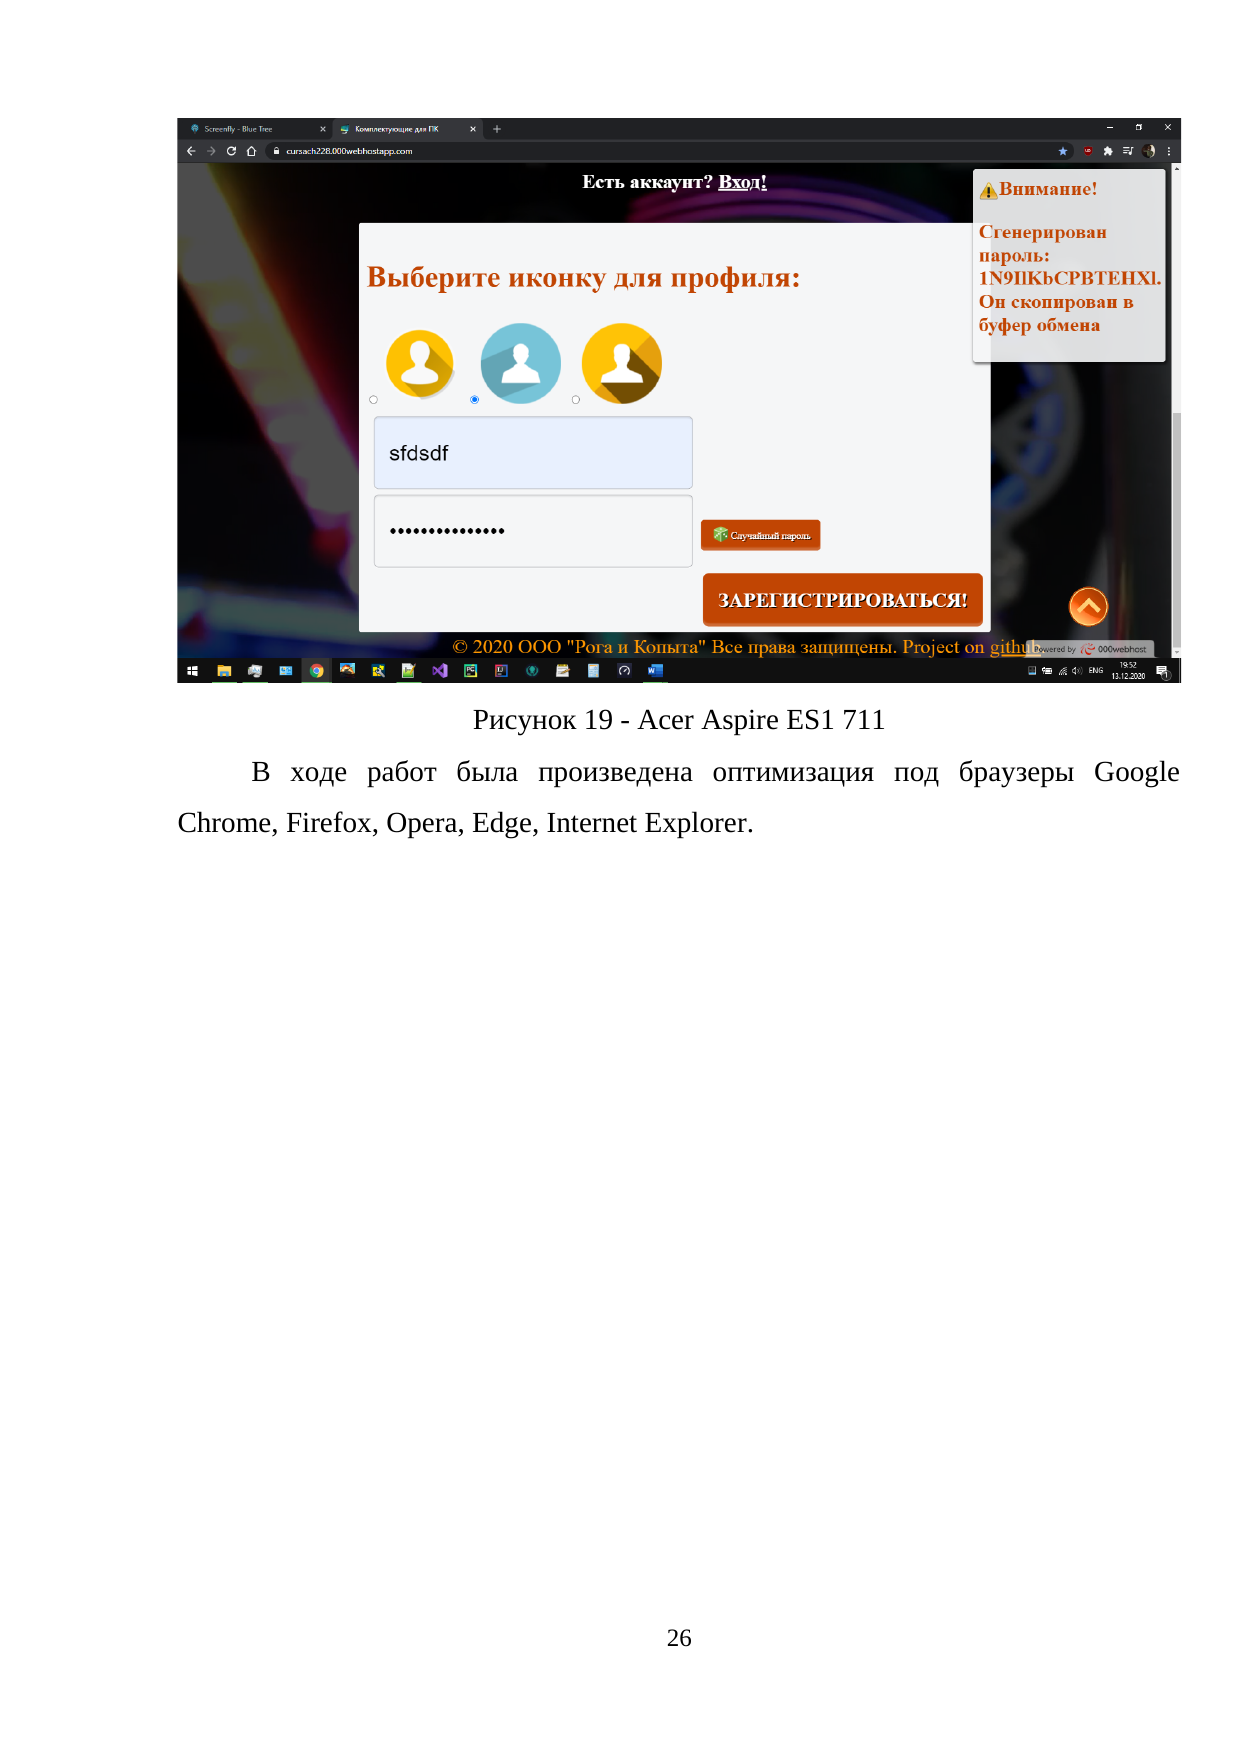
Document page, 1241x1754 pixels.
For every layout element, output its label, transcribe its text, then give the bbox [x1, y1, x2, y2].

picture [177, 118, 1182, 683]
text Рисунок 19 - Acer Aspire ES1 711 [177, 702, 1181, 735]
text В ходе работ была произведена оптимизация под браузеры Google Chrome, Firefox, Opera, Edge, Internet Explorer. [177, 754, 1181, 838]
